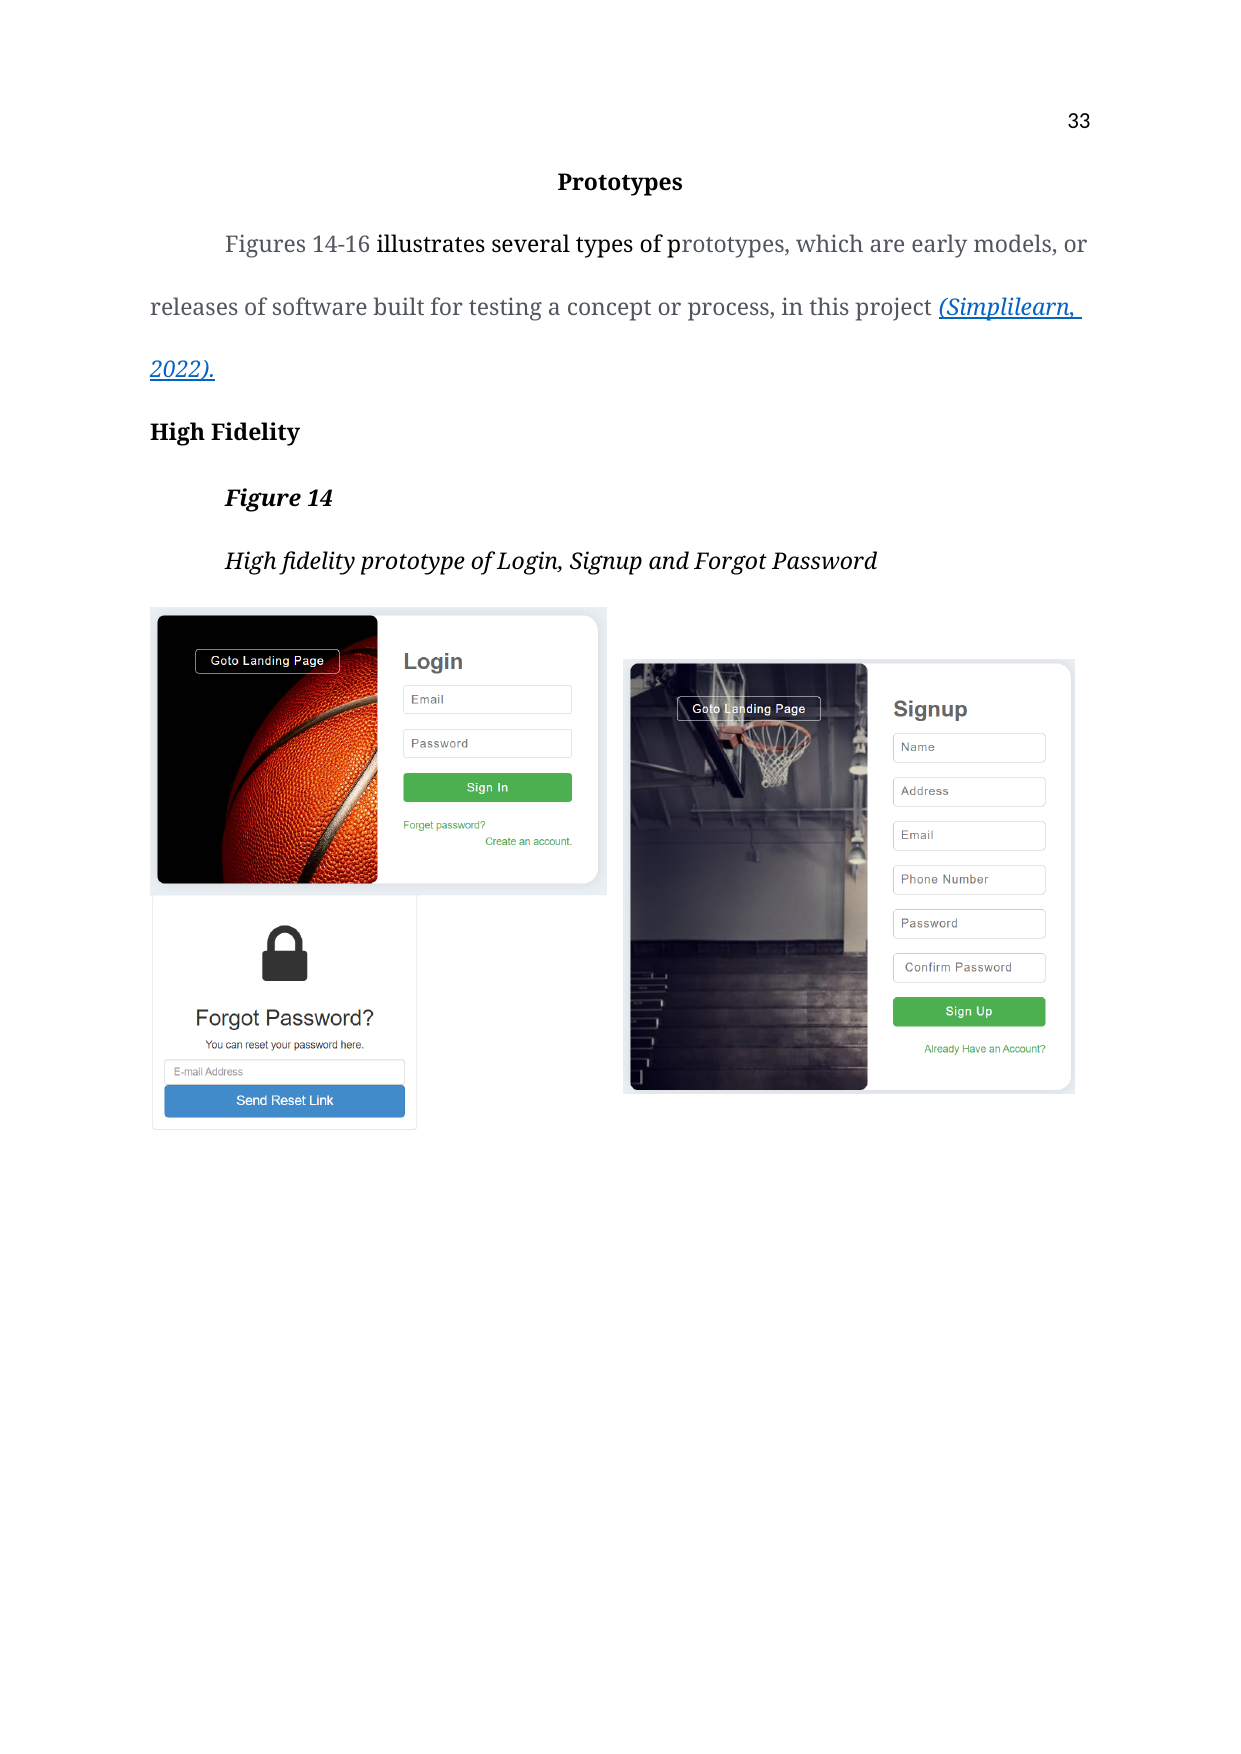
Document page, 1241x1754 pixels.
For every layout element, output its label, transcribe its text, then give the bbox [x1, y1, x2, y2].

subtitle Figure 14 [150, 482, 1090, 513]
text High fidelity prototype of Login, Signup and Forgot Password [225, 545, 1090, 576]
subtitle Prototypes [150, 166, 1090, 197]
picture [150, 607, 1075, 1132]
subtitle High Fidelity [150, 416, 1090, 447]
text Figures 14-16 illustrates several types of prototypes, which are early models, or releases of software built for testing a concept or process, in this project (Simplilearn, 2022). [150, 228, 1090, 384]
